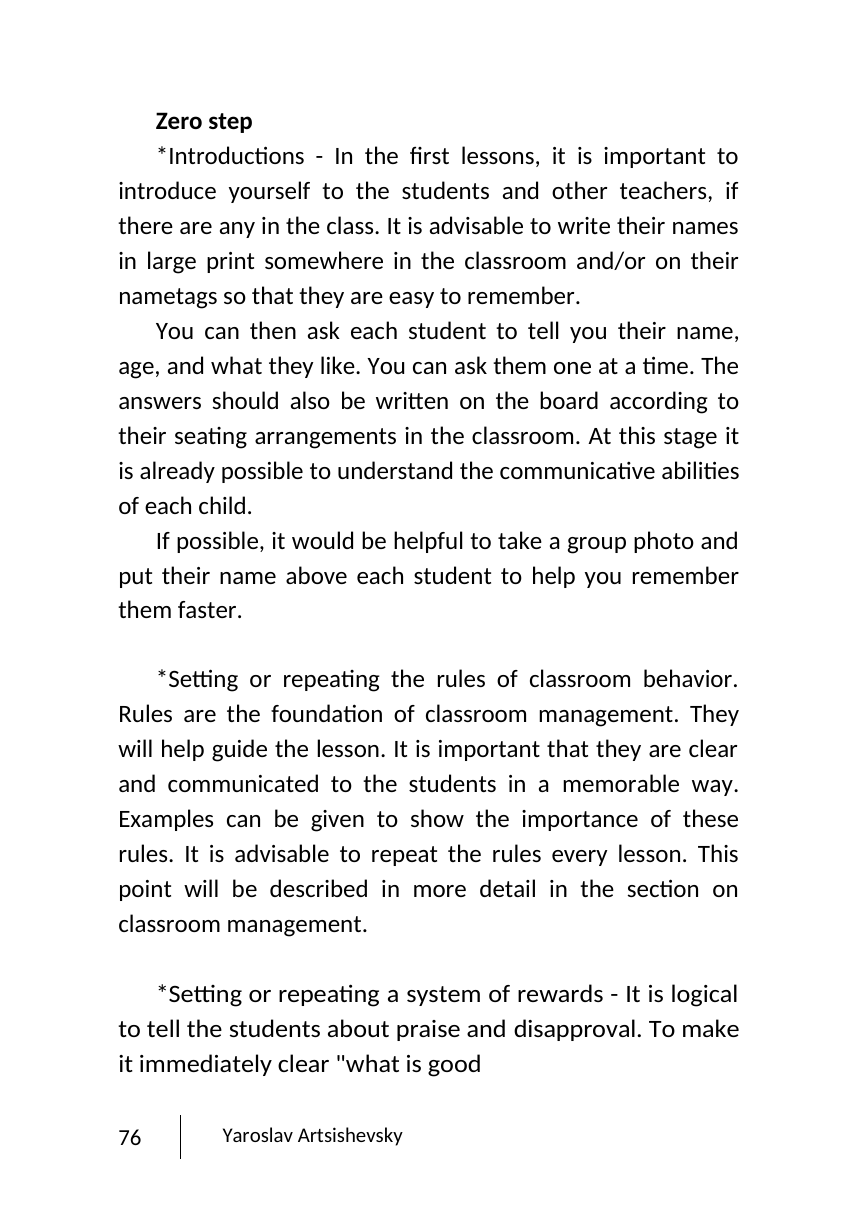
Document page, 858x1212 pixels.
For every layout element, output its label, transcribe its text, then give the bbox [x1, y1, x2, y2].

text *Setting or repeating a system of rewards - It is logical to tell the students about praise and disapproval. To make it immediately clear "what is good [118, 978, 739, 1078]
text *Introductions - In the first lessons, it is important to introduce yourself to the students and other teachers, if there are any in the class. It is advisable to write their names in large print somewhere in the classroom and/or on their nametags so that they are easy to remember. [118, 140, 739, 311]
subtitle Zero step [156, 105, 751, 136]
text If possible, it would be helpful to take a group photo and put their name above each student to help you remember them faster. [118, 525, 739, 625]
text *Setting or repeating the rules of classroom behavior. Rules are the foundation of classroom management. They will help guide the lesson. It is important that they are clear and communicated to the students in a memorable way. Examples can be given to show the importance of these rules. It is advisable to repeat the rules every lesson. This point will be described in more detail in the section on classroom management. [118, 663, 739, 939]
text You can then ask each student to tell you their name, age, and what they like. You can ask them one at a time. The answers should also be written on the board according to their seating arrangements in the classroom. At this stage it is already possible to understand the communicative abilities of each child. [118, 315, 740, 521]
